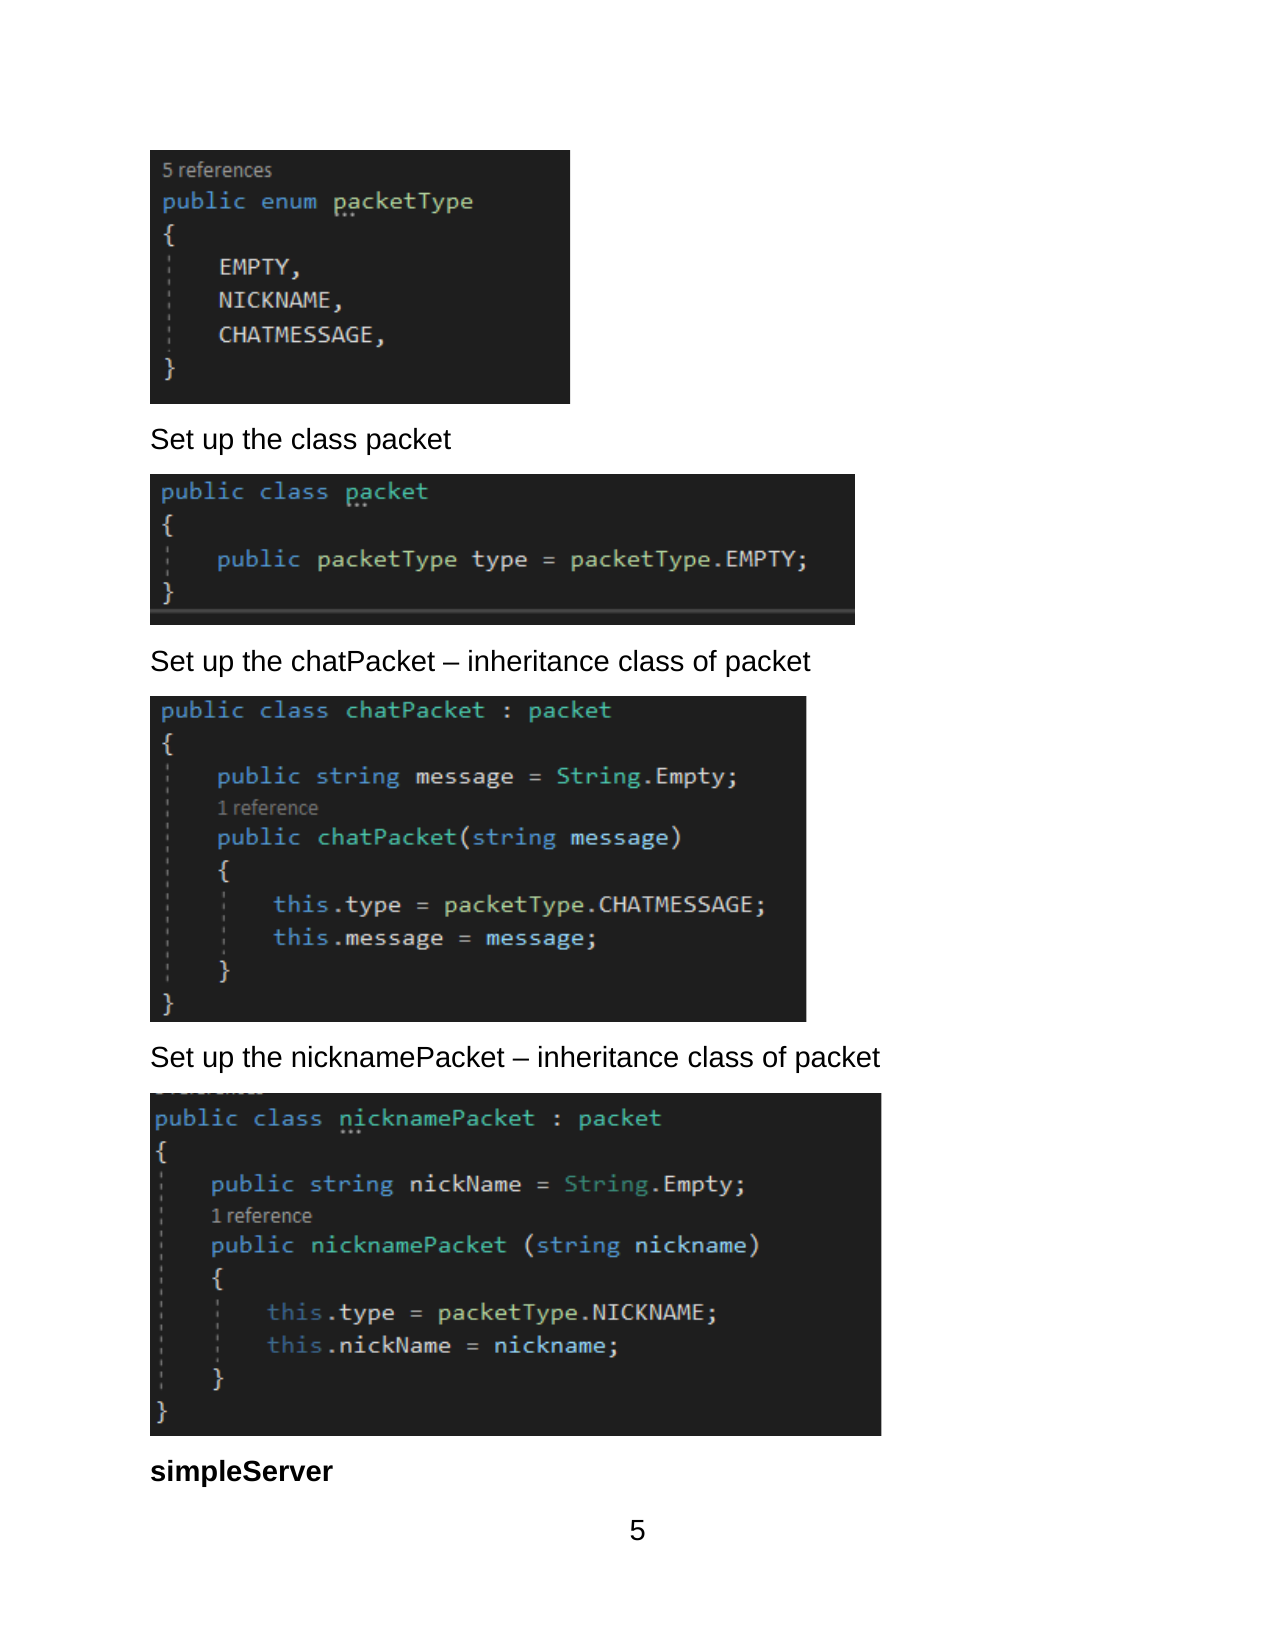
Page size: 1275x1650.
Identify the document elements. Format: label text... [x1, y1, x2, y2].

picture [150, 474, 855, 625]
text Set up the nicknamePacket – inheritance class of packet [150, 1040, 1125, 1074]
picture [150, 1093, 882, 1436]
picture [150, 150, 571, 404]
picture [150, 696, 807, 1022]
text simpleServer [150, 1454, 1125, 1488]
text Set up the chatPacket – inheritance class of packet [150, 644, 1125, 677]
text Set up the class packet [150, 422, 1125, 456]
